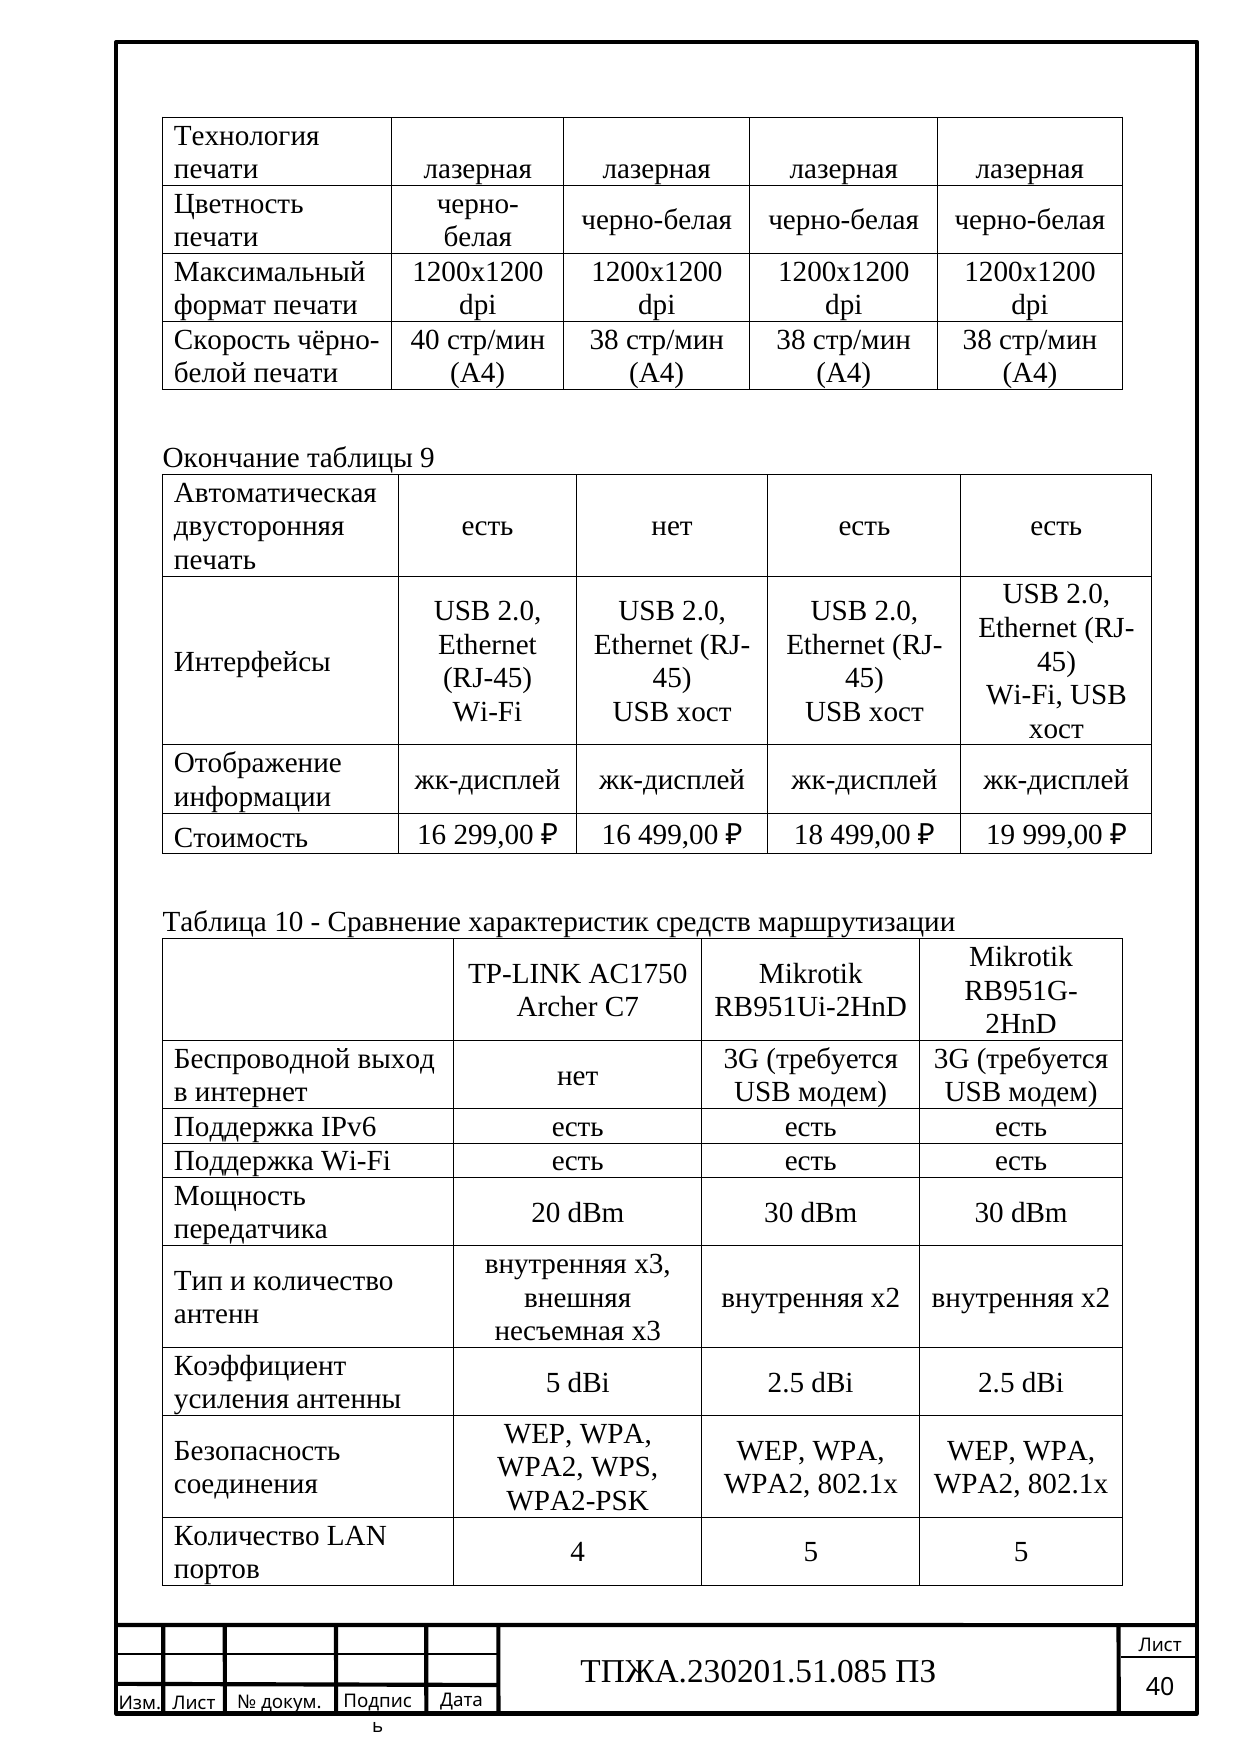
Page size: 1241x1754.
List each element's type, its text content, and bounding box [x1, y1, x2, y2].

table_cell WEP, WPA, WPA2, 802.1x [702, 1416, 919, 1517]
table_cell WEP, WPA, WPA2, 802.1x [920, 1416, 1122, 1517]
text Окончание таблицы 9 [162, 440, 1152, 474]
table_cell лазерная [564, 118, 749, 185]
table_cell 16 499,00 ₽ [577, 814, 767, 853]
table_cell USB 2.0, Ethernet (RJ-45) USB хост [768, 577, 960, 744]
table_cell Безопасность соединения [163, 1416, 453, 1517]
table_cell 1200x1200 dpi [392, 254, 563, 321]
table_header нет [577, 475, 767, 576]
table_cell лазерная [392, 118, 563, 185]
table_cell 38 стр/мин (A4) [564, 322, 749, 389]
table_cell черно-белая [564, 186, 749, 253]
table_cell 1200x1200 dpi [750, 254, 937, 321]
table_cell внутренняя x2 [920, 1246, 1122, 1347]
table_cell есть [454, 1144, 701, 1177]
table_cell есть [920, 1144, 1122, 1177]
table_cell USB 2.0, Ethernet (RJ-45) USB хост [577, 577, 767, 744]
table_cell 1200x1200 dpi [564, 254, 749, 321]
table_cell 38 стр/мин (A4) [938, 322, 1122, 389]
table_cell 5 dBi [454, 1348, 701, 1415]
table_cell 16 299,00 ₽ [399, 814, 576, 853]
table_header есть [399, 475, 576, 576]
table_cell есть [454, 1109, 701, 1142]
table_cell лазерная [750, 118, 937, 185]
table_cell Технология печати [163, 118, 391, 185]
table_cell жк-дисплей [768, 745, 960, 812]
table_cell Стоимость [163, 814, 398, 853]
table_cell 5 [702, 1518, 919, 1585]
table_cell внутренняя x2 [702, 1246, 919, 1347]
text Таблица 10 - Сравнение характеристик средств маршрутизации [162, 904, 1152, 938]
table_cell внутренняя x3, внешняя несъемная x3 [454, 1246, 701, 1347]
table_cell 1200x1200 dpi [938, 254, 1122, 321]
table_cell USB 2.0, Ethernet (RJ-45) Wi-Fi, USB хост [961, 577, 1151, 744]
table_cell Поддержка IPv6 [163, 1109, 453, 1142]
table_cell Количество LAN портов [163, 1518, 453, 1585]
table_cell жк-дисплей [961, 745, 1151, 812]
table_cell лазерная [938, 118, 1122, 185]
table_header TP-LINK AC1750 Archer C7 [454, 939, 701, 1040]
table_cell 40 стр/мин (A4) [392, 322, 563, 389]
table_cell 5 [920, 1518, 1122, 1585]
table_cell 19 999,00 ₽ [961, 814, 1151, 853]
table_cell Отображение информации [163, 745, 398, 812]
table_cell черно-белая [938, 186, 1122, 253]
table_cell есть [920, 1109, 1122, 1142]
table_cell Беспроводной выход в интернет [163, 1041, 453, 1108]
table_cell Коэффициент усиления антенны [163, 1348, 453, 1415]
table_cell Интерфейсы [163, 577, 398, 744]
table_header Mikrotik RB951Ui-2HnD [702, 939, 919, 1040]
table_cell Мощность передатчика [163, 1178, 453, 1245]
table_cell 3G (требуется USB модем) [702, 1041, 919, 1108]
table_header Автоматическая двусторонняя печать [163, 475, 398, 576]
table_cell 18 499,00 ₽ [768, 814, 960, 853]
table_cell 3G (требуется USB модем) [920, 1041, 1122, 1108]
table_cell 2.5 dBi [920, 1348, 1122, 1415]
table_cell 30 dBm [702, 1178, 919, 1245]
table_header [163, 939, 453, 1040]
table_cell 38 стр/мин (A4) [750, 322, 937, 389]
table_cell Максимальный формат печати [163, 254, 391, 321]
table_cell жк-дисплей [399, 745, 576, 812]
table_header есть [768, 475, 960, 576]
table_cell WEP, WPA, WPA2, WPS, WPA2-PSK [454, 1416, 701, 1517]
table_cell 4 [454, 1518, 701, 1585]
table_cell есть [702, 1109, 919, 1142]
table_cell жк-дисплей [577, 745, 767, 812]
table_cell Скорость чёрно-белой печати [163, 322, 391, 389]
table_cell есть [702, 1144, 919, 1177]
table_cell 2.5 dBi [702, 1348, 919, 1415]
table_header Mikrotik RB951G-2HnD [920, 939, 1122, 1040]
table_header есть [961, 475, 1151, 576]
table_cell черно-белая [750, 186, 937, 253]
table_cell черно-белая [392, 186, 563, 253]
table_cell 20 dBm [454, 1178, 701, 1245]
table_cell 30 dBm [920, 1178, 1122, 1245]
table_cell Поддержка Wi-Fi [163, 1144, 453, 1177]
table_cell нет [454, 1041, 701, 1108]
table_cell Цветность печати [163, 186, 391, 253]
table_cell USB 2.0, Ethernet (RJ-45) Wi-Fi [399, 577, 576, 744]
table_cell Тип и количество антенн [163, 1246, 453, 1347]
